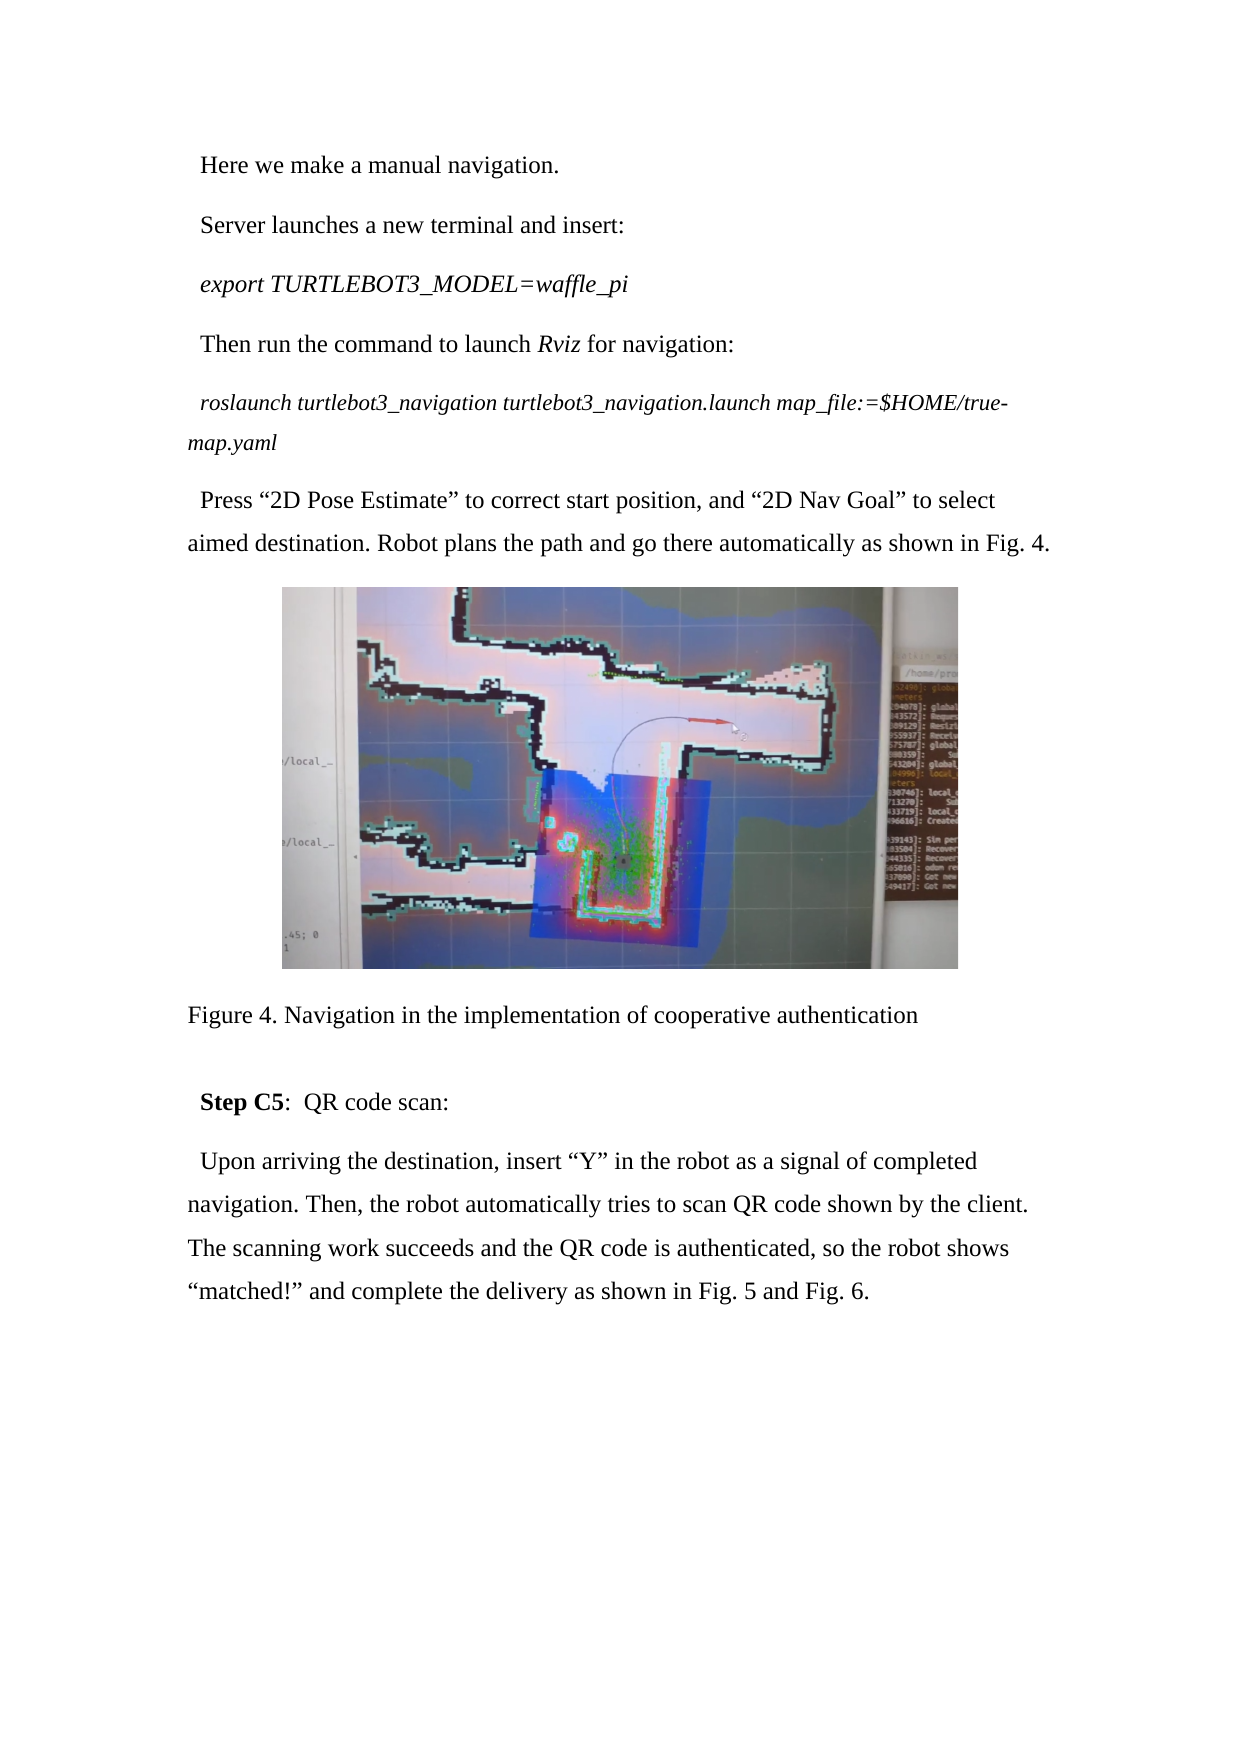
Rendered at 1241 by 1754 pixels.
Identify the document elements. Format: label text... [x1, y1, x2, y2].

text Upon arriving the destination, insert “Y” in the robot as a signal of completed navigation. Then, the robot automatically tries to scan QR code shown by the client. The scanning work succeeds and the QR code is authenticated, so the robot shows “matched!” and complete the delivery as shown in Fig. 5 and Fig. 6. [187, 1146, 1053, 1304]
text Here we make a manual navigation. [187, 150, 1053, 179]
text roslaunch turtlebot3_navigation turtlebot3_navigation.launch map_file:=$HOME/true-map.yaml [187, 389, 1053, 455]
text export TURTLEBOT3_MODEL=waffle_pi [187, 269, 1053, 298]
text Server launches a new terminal and insert: [187, 210, 1053, 238]
text Then run the command to launch Rviz for navigation: [187, 329, 1053, 358]
picture [282, 587, 959, 969]
text Press “2D Pose Estimate” to correct start position, and “2D Nav Goal” to select aimed destination. Robot plans the path and go there automatically as shown in Fig. 4. [187, 485, 1053, 557]
text Step C5: QR code scan: [187, 1087, 1053, 1115]
text Figure 4. Navigation in the implementation of cooperative authentication [187, 1000, 1053, 1028]
